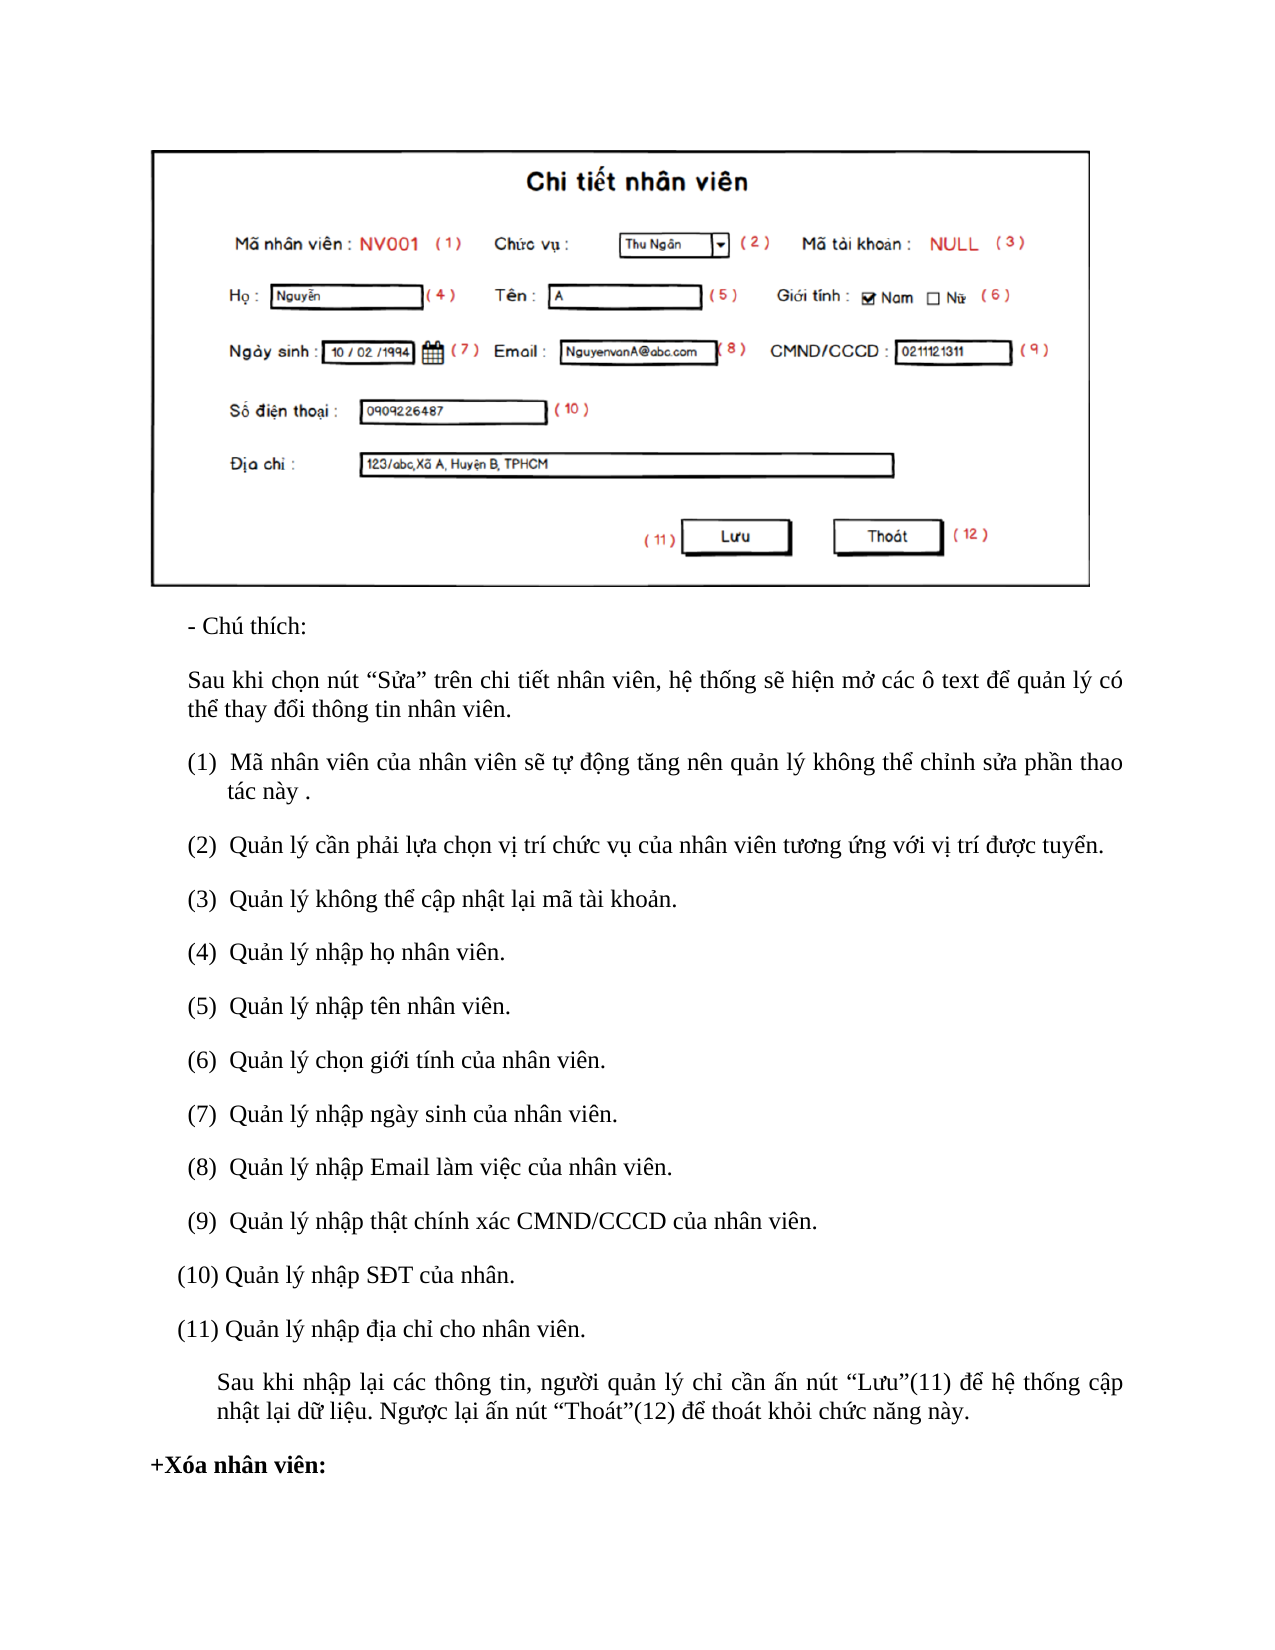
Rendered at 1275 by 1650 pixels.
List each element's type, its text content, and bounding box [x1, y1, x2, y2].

text (3) Quản lý không thể cập nhật lại mã tài khoản. [187, 884, 1125, 912]
text (9) Quản lý nhập thật chính xác CMND/CCCD của nhân viên. [187, 1206, 1125, 1235]
text (7) Quản lý nhập ngày sinh của nhân viên. [187, 1099, 1125, 1127]
text (2) Quản lý cần phải lựa chọn vị trí chức vụ của nhân viên tương ứng với vị trí được tuyển. [187, 830, 1125, 859]
text (10) Quản lý nhập SĐT của nhân. [177, 1260, 1125, 1289]
text (8) Quản lý nhập Email làm việc của nhân viên. [187, 1152, 1125, 1181]
text +Xóa nhân viên: [150, 1450, 1125, 1479]
text Sau khi chọn nút “Sửa” trên chi tiết nhân viên, hệ thống sẽ hiện mở các ô text để quản lý có thể thay đổi thông tin nhân viên. [187, 665, 1125, 722]
text (6) Quản lý chọn giới tính của nhân viên. [187, 1045, 1125, 1074]
text (11) Quản lý nhập địa chỉ cho nhân viên. [177, 1314, 1125, 1342]
text (1) Mã nhân viên của nhân viên sẽ tự động tăng nên quản lý không thể chỉnh sửa phần thao tác này . [187, 747, 1125, 805]
text Sau khi nhập lại các thông tin, người quản lý chỉ cần ấn nút “Lưu”(11) để hệ thống cập nhật lại dữ liệu. Ngược lại ấn nút “Thoát”(12) để thoát khỏi chức năng này. [217, 1367, 1125, 1425]
picture [150, 150, 1090, 587]
text (4) Quản lý nhập họ nhân viên. [187, 937, 1125, 966]
text (5) Quản lý nhập tên nhân viên. [187, 991, 1125, 1020]
text - Chú thích: [187, 611, 1125, 640]
